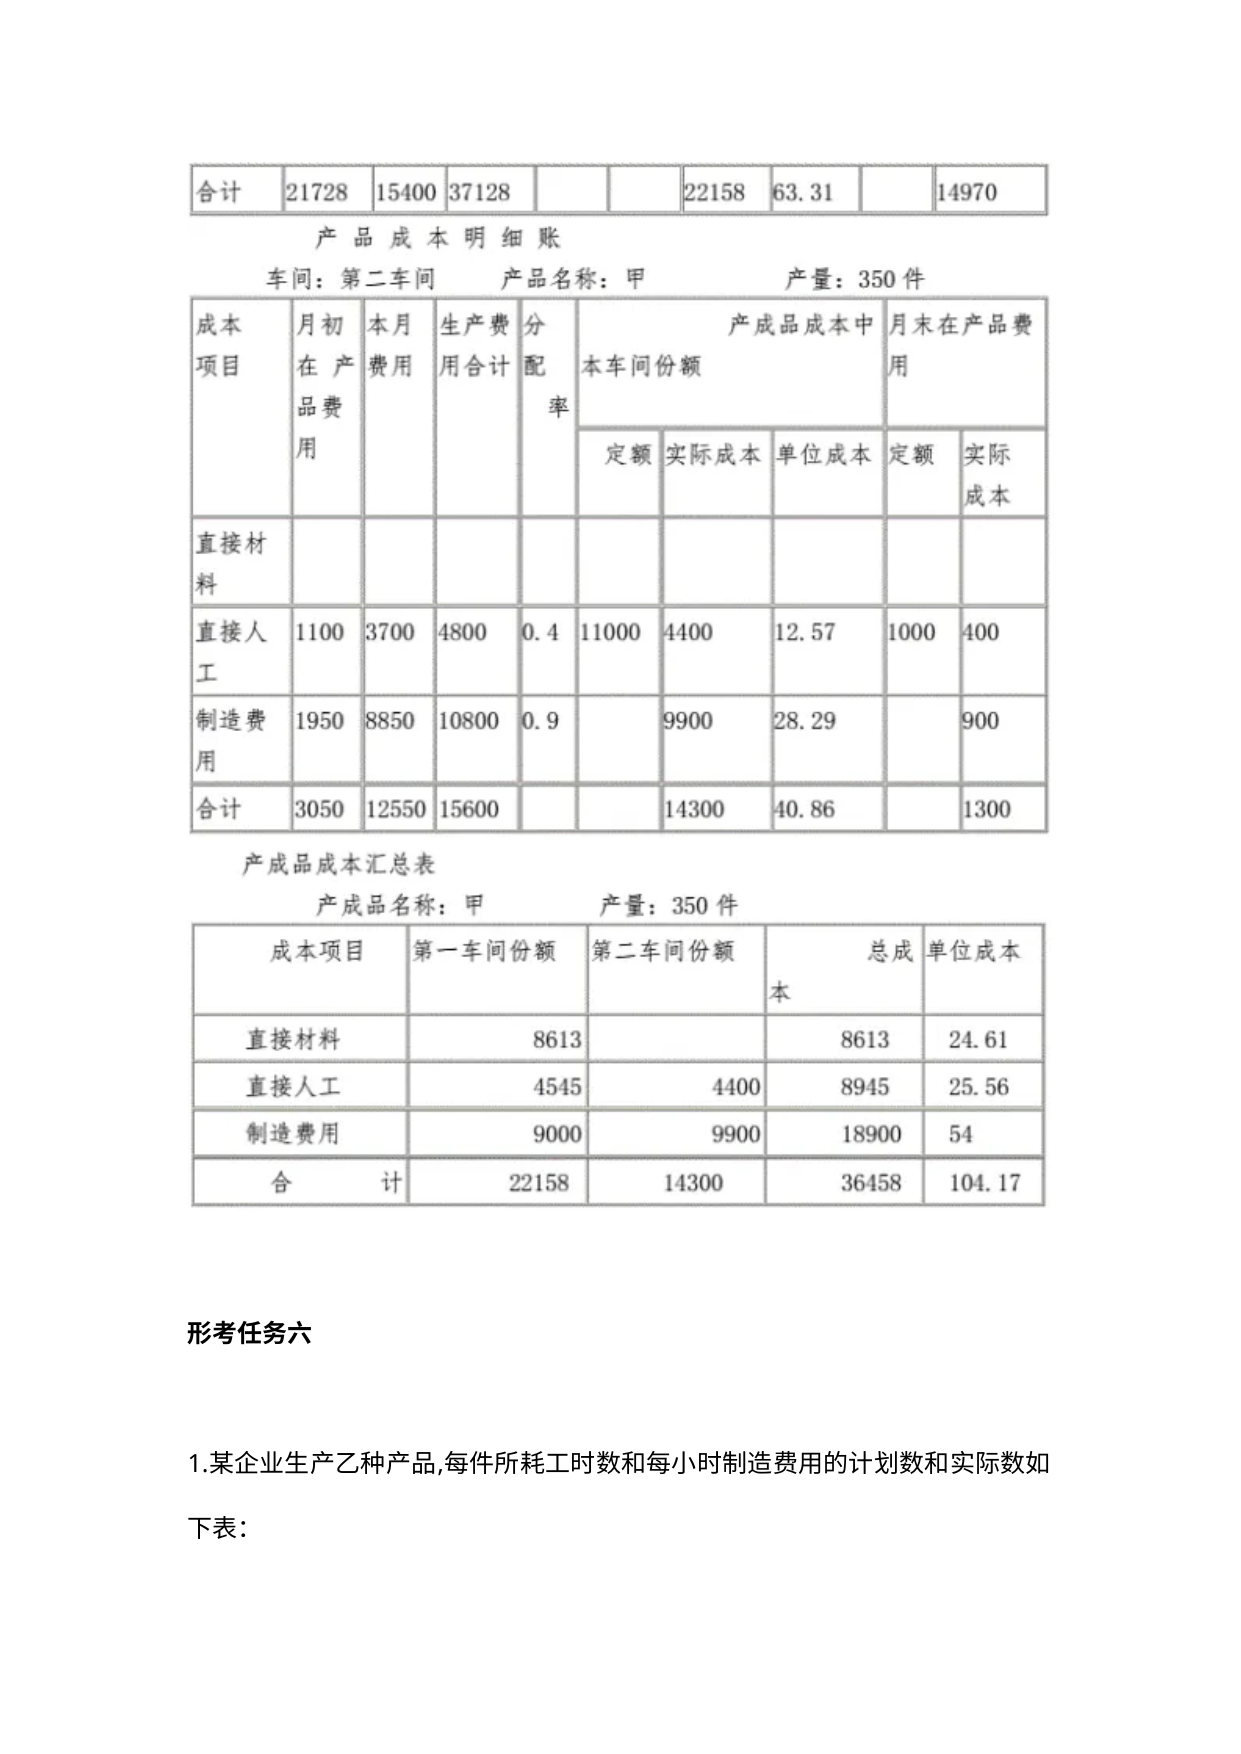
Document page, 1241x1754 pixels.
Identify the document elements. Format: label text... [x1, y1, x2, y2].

text 1.某企业生产乙种产品,每件所耗工时数和每小时制造费用的计划数和实际数如下表： [187, 1429, 1053, 1559]
text 形考任务六 [187, 1299, 1053, 1364]
picture [187, 162, 1054, 839]
picture [187, 844, 1054, 1211]
